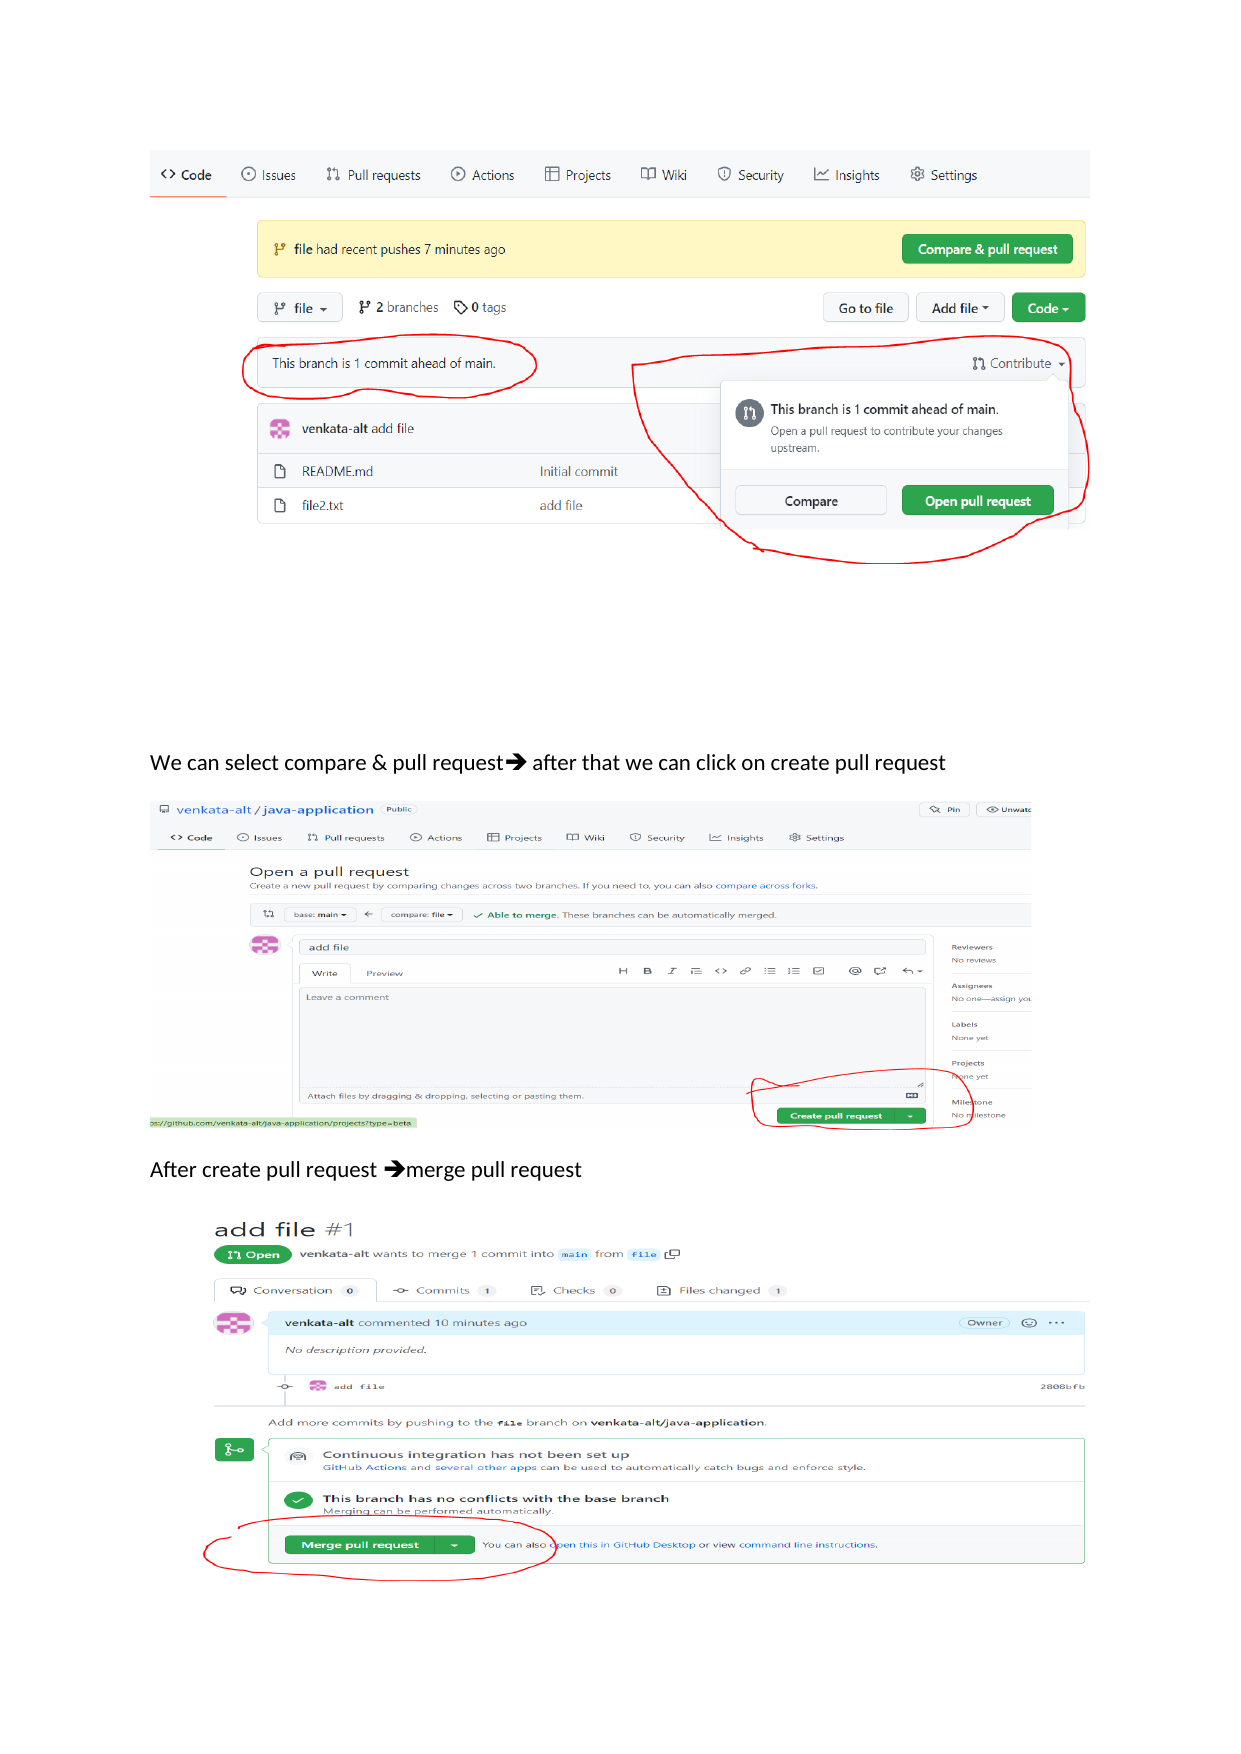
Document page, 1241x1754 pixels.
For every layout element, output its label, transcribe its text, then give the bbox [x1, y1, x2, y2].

picture [150, 150, 1091, 564]
text We can select compare & pull request after that we can click on create pull request [150, 748, 1090, 776]
text After create pull request merge pull request [150, 1155, 1090, 1183]
picture [150, 801, 1032, 1130]
picture [150, 1207, 1090, 1581]
